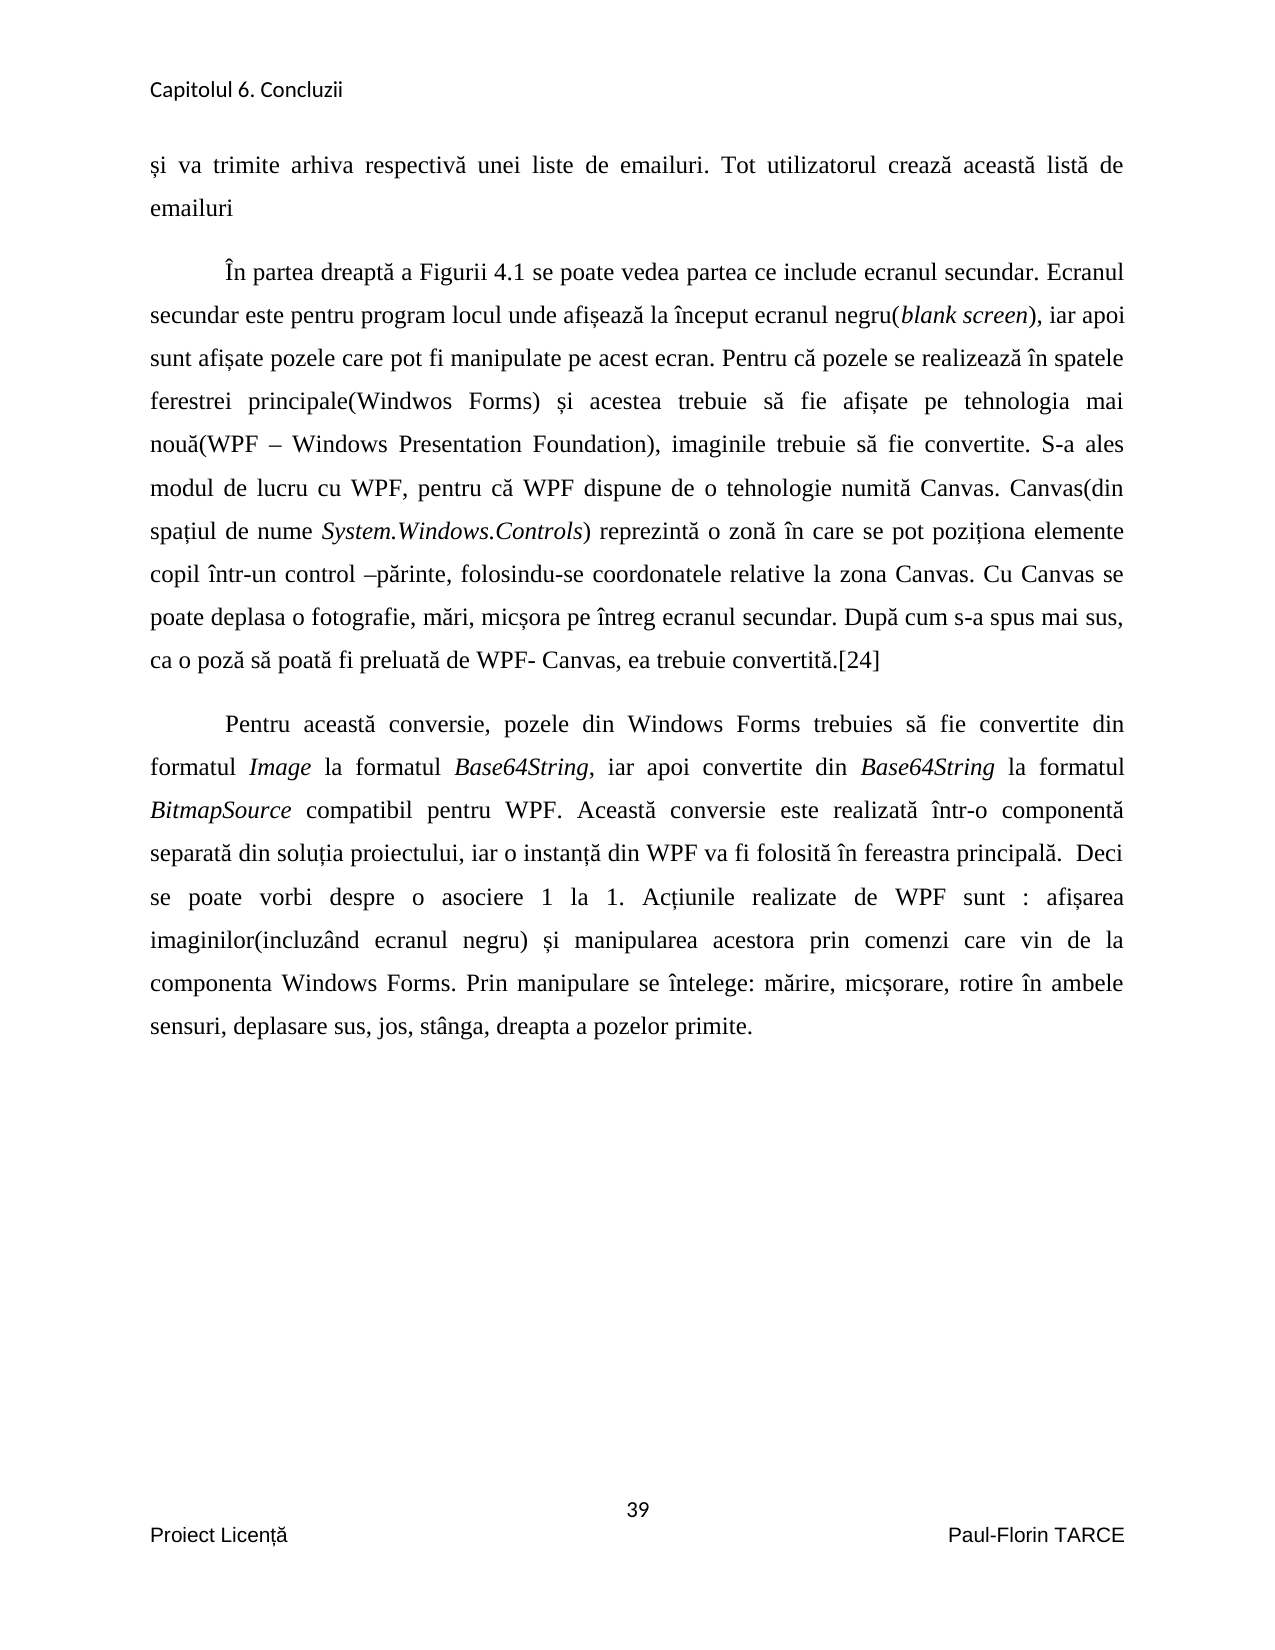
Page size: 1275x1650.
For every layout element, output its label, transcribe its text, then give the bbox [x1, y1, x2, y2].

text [150, 150, 1125, 222]
text Pentru această conversie, pozele din Windows Forms trebuies să fie convertite din formatul Image la formatul Base64String, iar apoi convertite din Base64String la formatul BitmapSource compatibil pentru WPF. Această conversie este realizată într-o componentă separată din soluția proiectului, iar o instanță din WPF va fi folosită în fereastra principală. Deci se poate vorbi despre o asociere 1 la 1. Acțiunile realizate de WPF sunt : afișarea imaginilor(incluzând ecranul negru) și manipularea acestora prin comenzi care vin de la componenta Windows Forms. Prin manipulare se întelege: mărire, micșorare, rotire în ambele sensuri, deplasare sus, jos, stânga, dreapta a pozelor primite. [150, 709, 1125, 1040]
text În partea dreaptă a Figurii 4.1 se poate vedea partea ce include ecranul secundar. Ecranul secundar este pentru program locul unde afișează la început ecranul negru(blank screen), iar apoi sunt afișate pozele care pot fi manipulate pe acest ecran. Pentru că pozele se realizează în spatele ferestrei principale(Windwos Forms) și acestea trebuie să fie afișate pe tehnologia mai nouă(WPF – Windows Presentation Foundation), imaginile trebuie să fie convertite. S-a ales modul de lucru cu WPF, pentru că WPF dispune de o tehnologie numită Canvas. Canvas(din spațiul de nume System.Windows.Controls) reprezintă o zonă în care se pot poziționa elemente copil într-un control –părinte, folosindu-se coordonatele relative la zona Canvas. Cu Canvas se poate deplasa o fotografie, mări, micșora pe întreg ecranul secundar. După cum s-a spus mai sus, ca o poză să poată fi preluată de WPF- Canvas, ea trebuie convertită.[24] [150, 257, 1125, 674]
